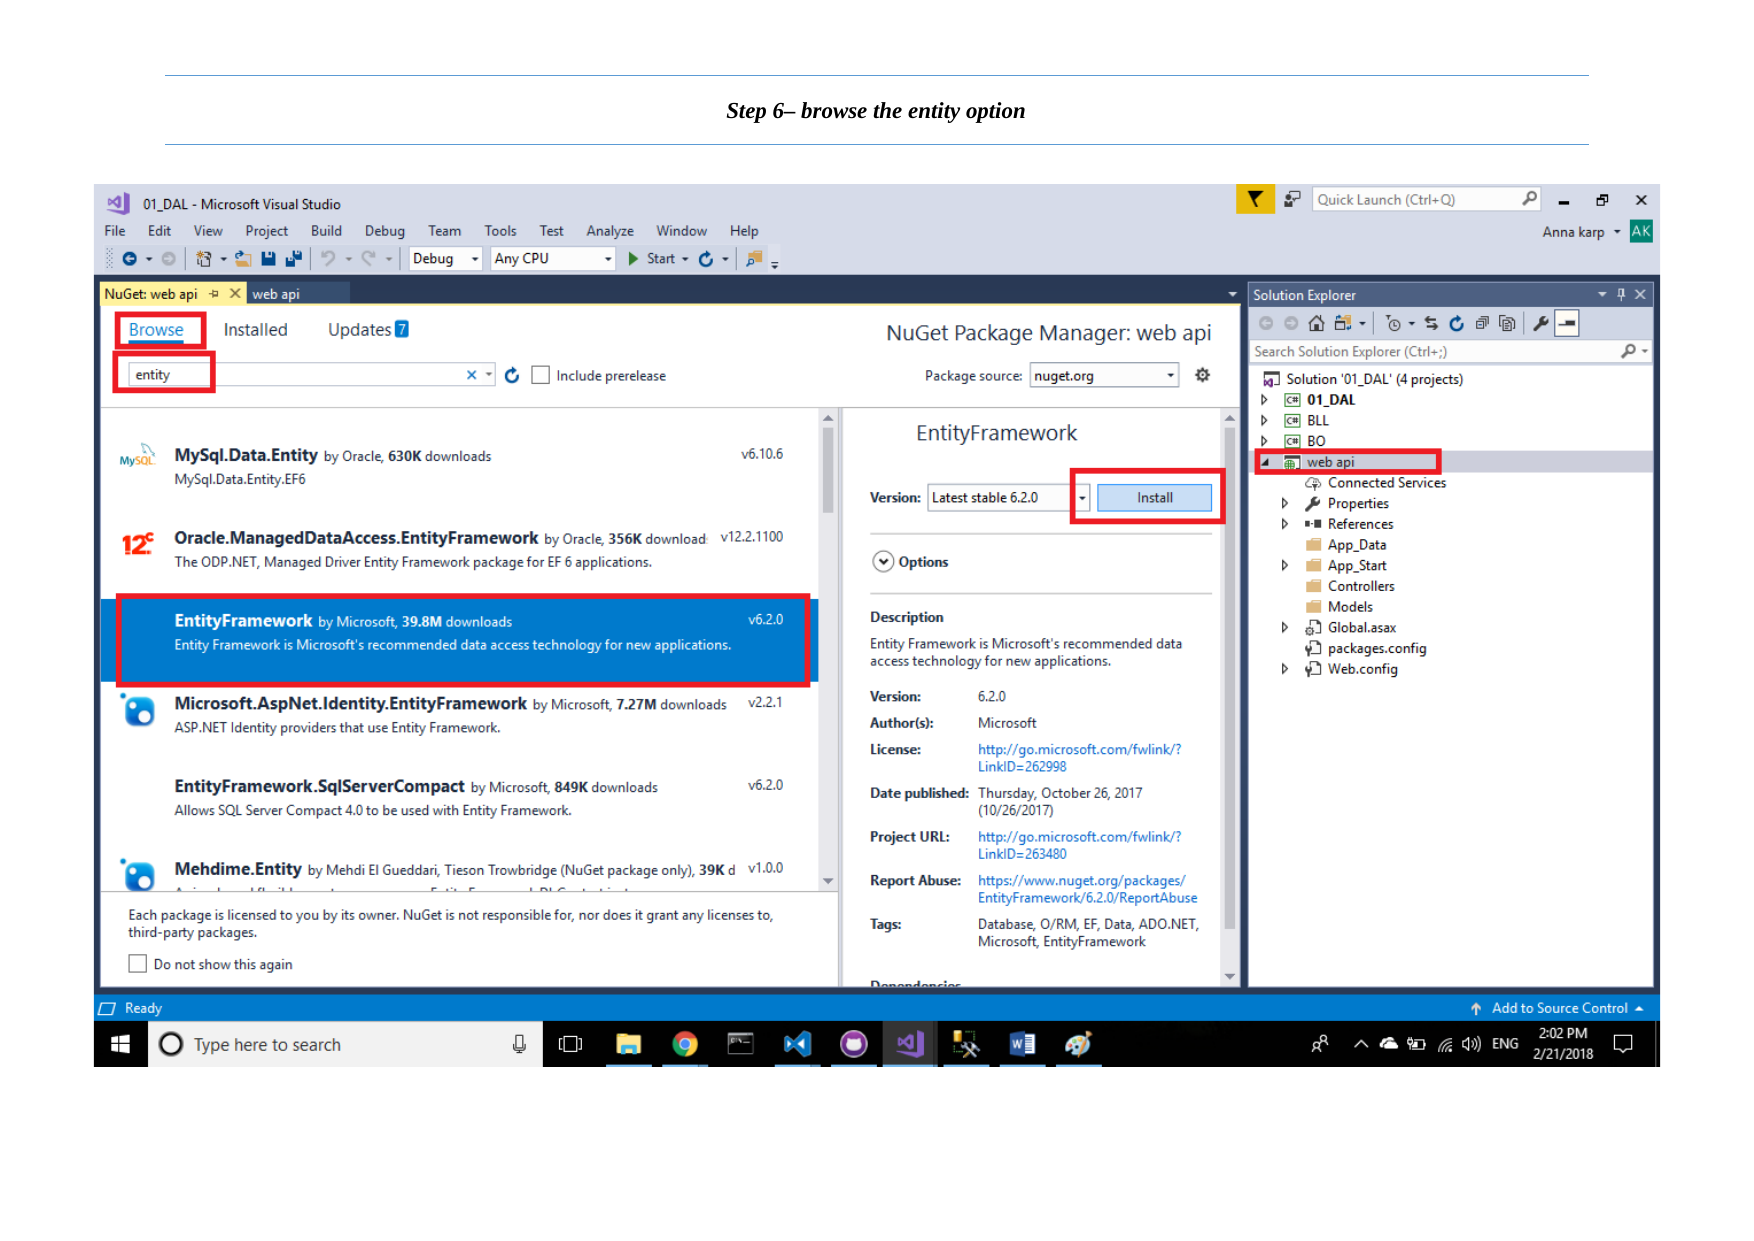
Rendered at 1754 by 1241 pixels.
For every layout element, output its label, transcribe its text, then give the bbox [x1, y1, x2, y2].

picture [93, 184, 1661, 1067]
text Step 6– browse the entity option [165, 76, 1589, 144]
